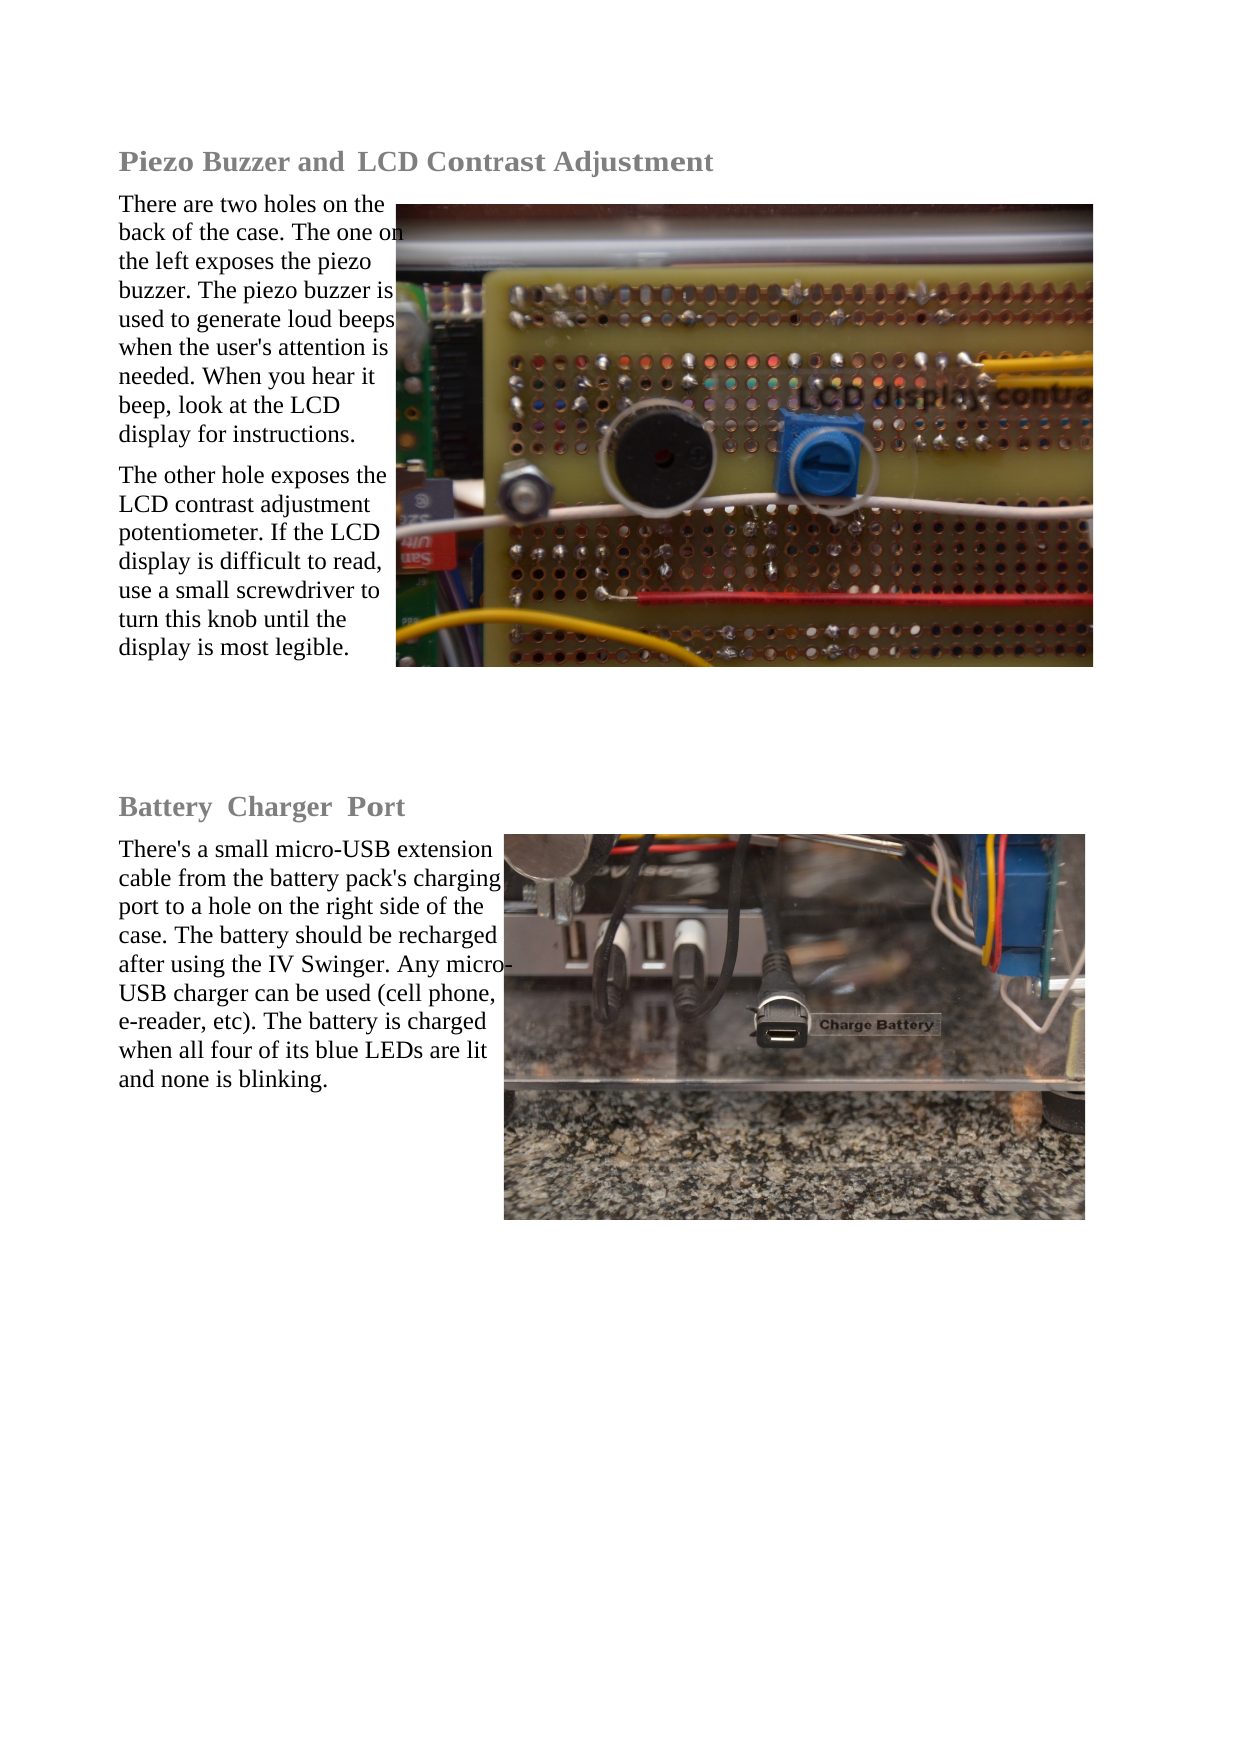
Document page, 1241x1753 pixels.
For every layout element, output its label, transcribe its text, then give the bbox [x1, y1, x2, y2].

text Piezo Buzzer and LCD Contrast Adjustment [118, 144, 735, 177]
text There are two holes on the back of the case. The one on the left exposes the piezo buzzer. The piezo buzzer is used to generate loud beeps when the user's attention is needed. When you hear it beep, look at the LCD display for instructions. [118, 189, 417, 447]
text The other hole exposes the LCD contrast adjustment potentiometer. If the LCD display is difficult to read, use a small screwdriver to turn this knob until the display is most legible. [118, 460, 418, 661]
text There's a small micro-USB extension cable from the battery pack's charging port to a hole on the right side of the case. The battery should be recharged after using the IV Swinger. Any micro-USB charger can be used (cell phone, e-reader, etc). The battery is charged when all four of its blue LEDs are lit and none is blinking. [118, 834, 521, 1093]
text Battery Charger Port [118, 789, 1132, 823]
picture [395, 204, 1094, 667]
picture [503, 834, 1085, 1220]
